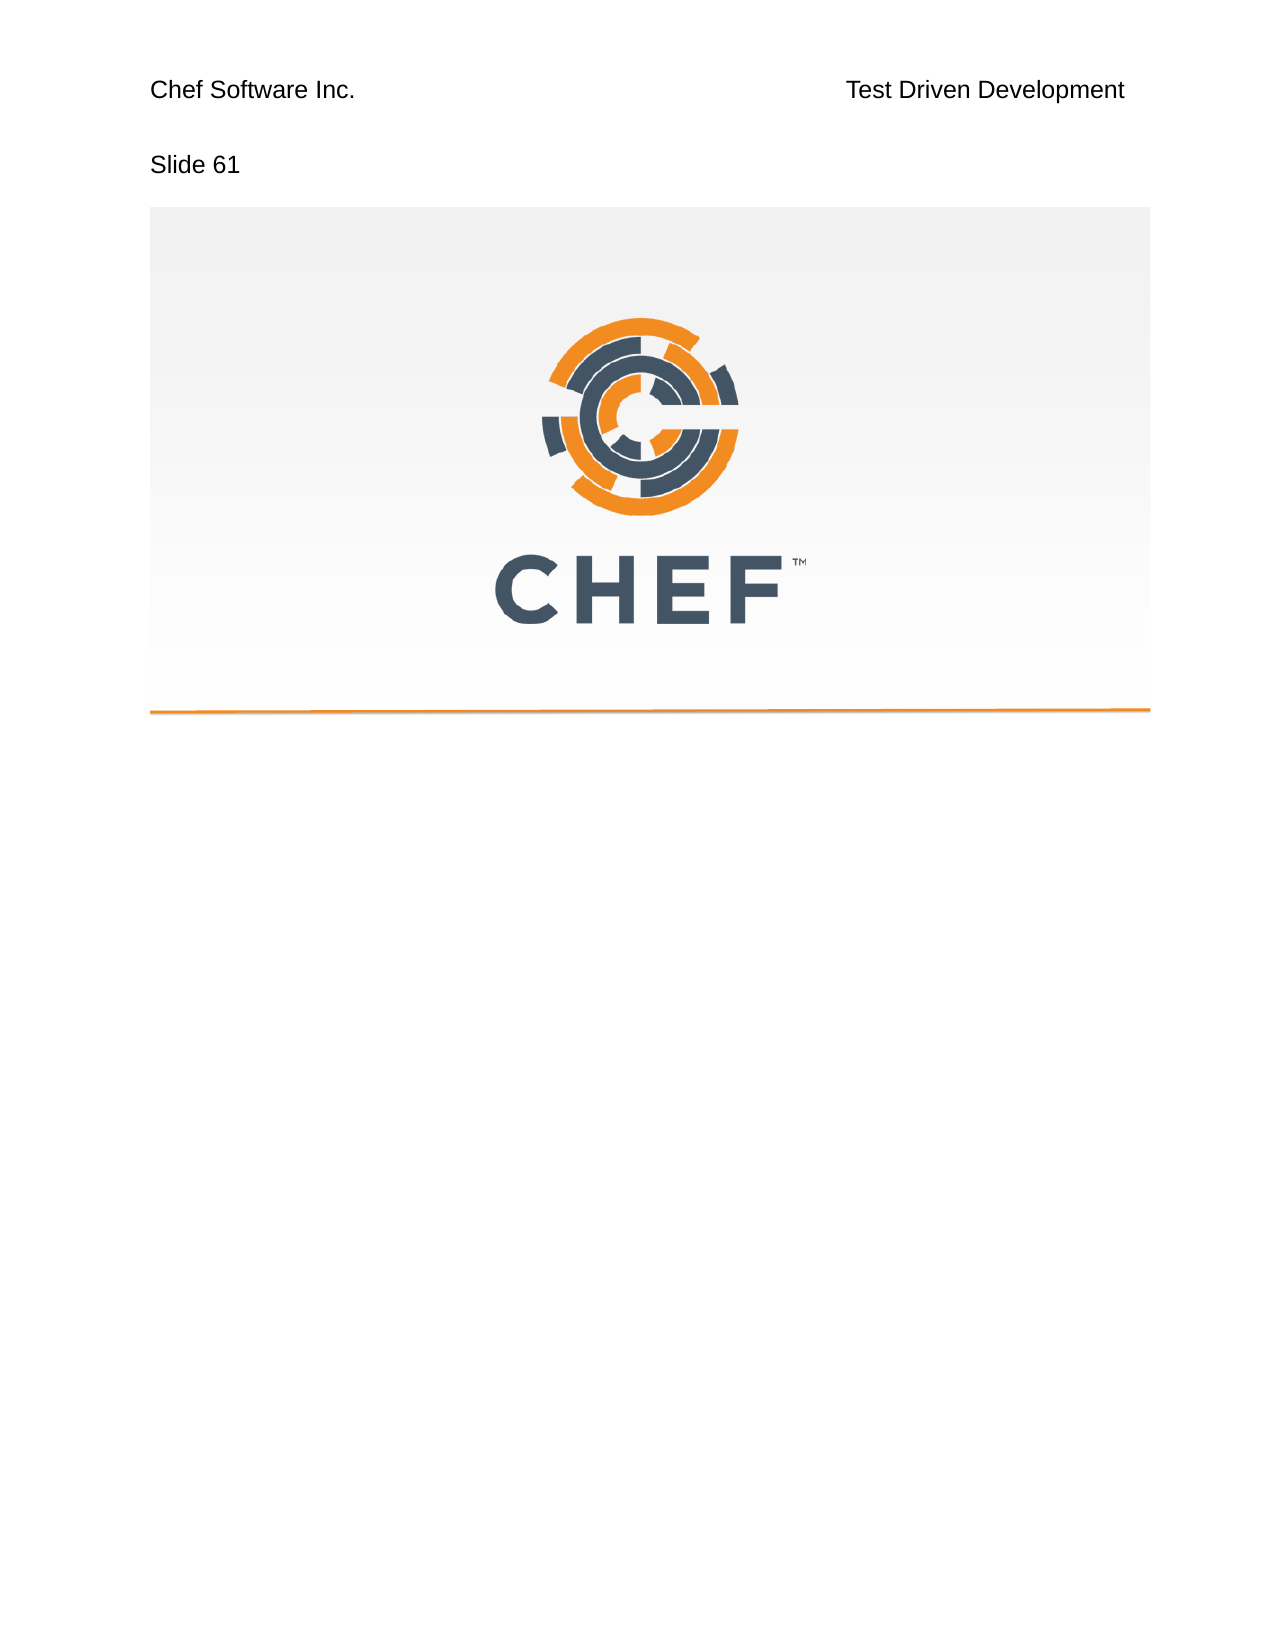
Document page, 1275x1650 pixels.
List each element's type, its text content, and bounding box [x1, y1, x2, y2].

text Slide 61 [150, 150, 1125, 179]
